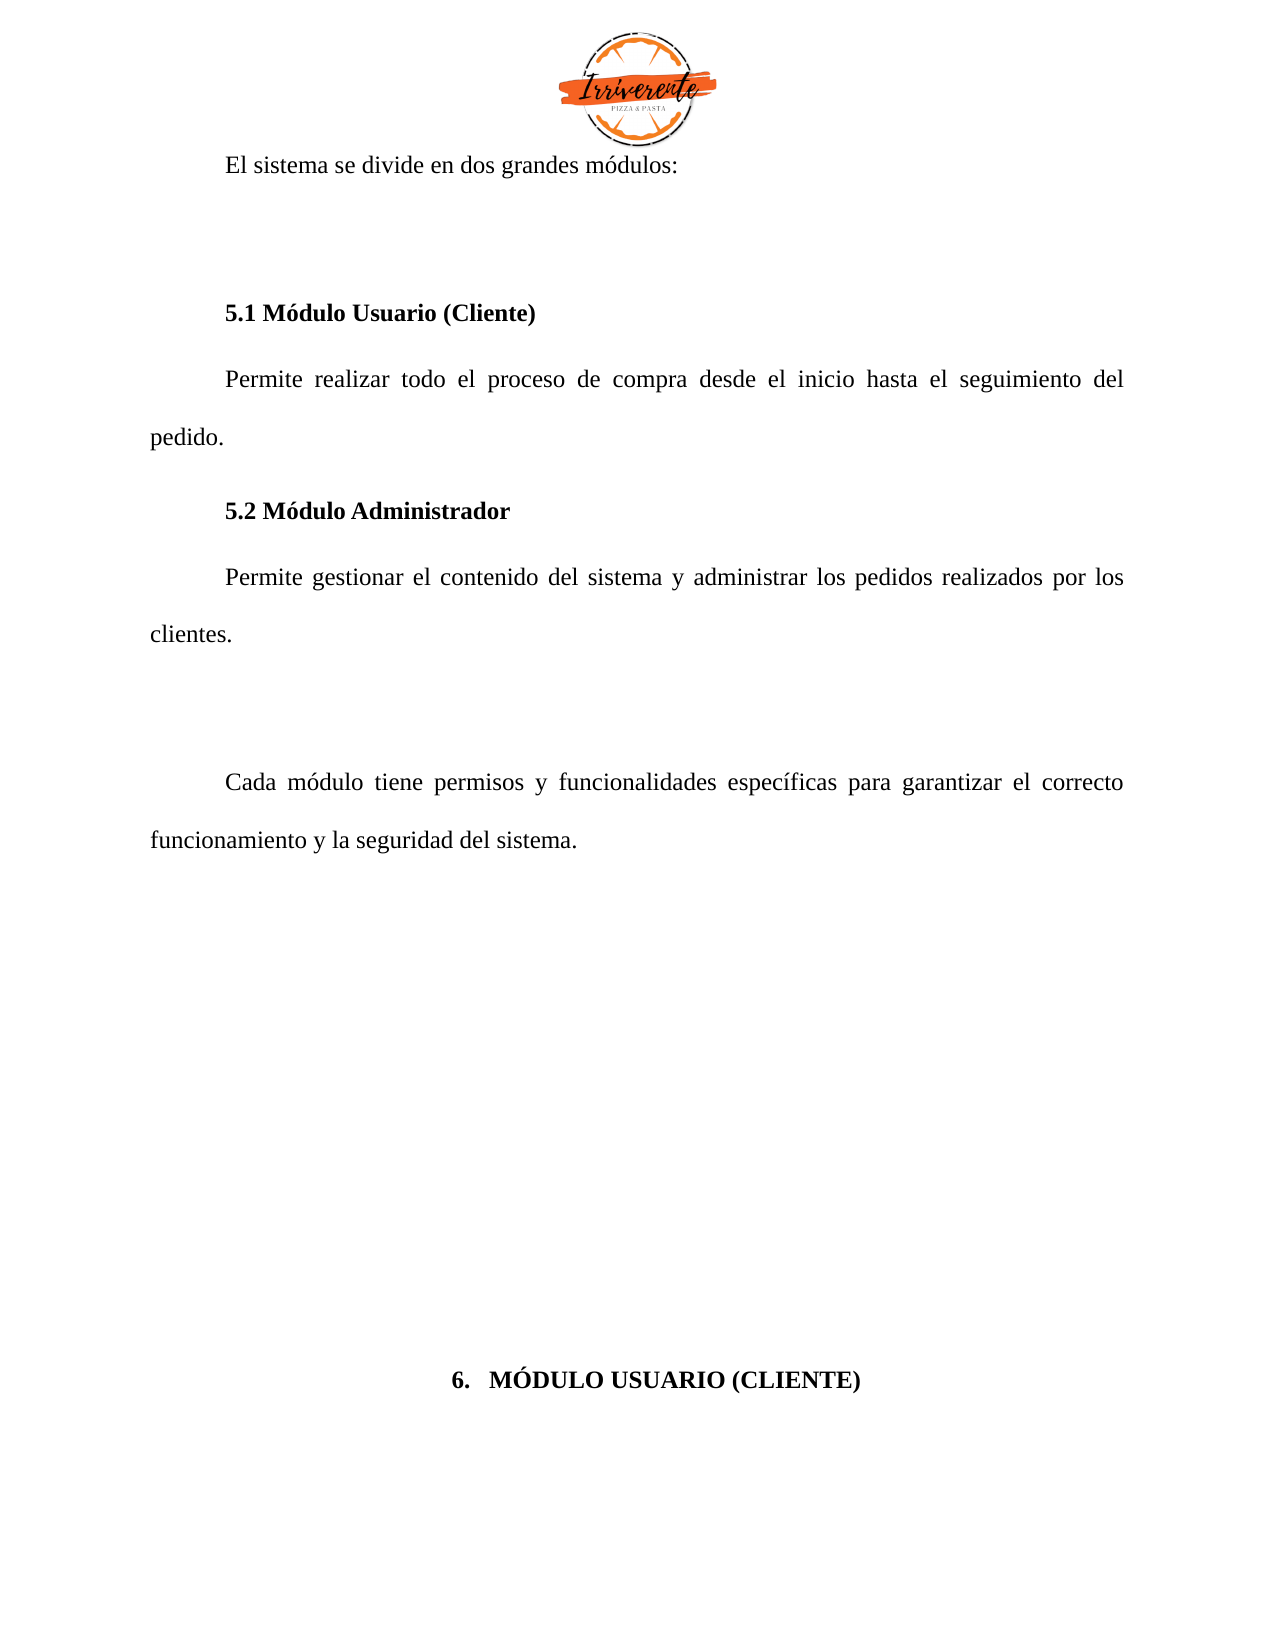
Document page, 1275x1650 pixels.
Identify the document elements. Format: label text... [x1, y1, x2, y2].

text Permite realizar todo el proceso de compra desde el inicio hasta el seguimiento del pedido. [150, 364, 1125, 450]
subtitle 5.2 Módulo Administrador [150, 496, 1125, 524]
text Permite gestionar el contenido del sistema y administrar los pedidos realizados por los clientes. [150, 562, 1125, 648]
subtitle MÓDULO USUARIO (CLIENTE) [187, 1365, 1125, 1394]
text El sistema se divide en dos grandes módulos: [150, 150, 1125, 179]
text Cada módulo tiene permisos y funcionalidades específicas para garantizar el correcto funcionamiento y la seguridad del sistema. [150, 767, 1125, 854]
subtitle 5.1 Módulo Usuario (Cliente) [150, 298, 1125, 327]
picture [558, 32, 717, 150]
